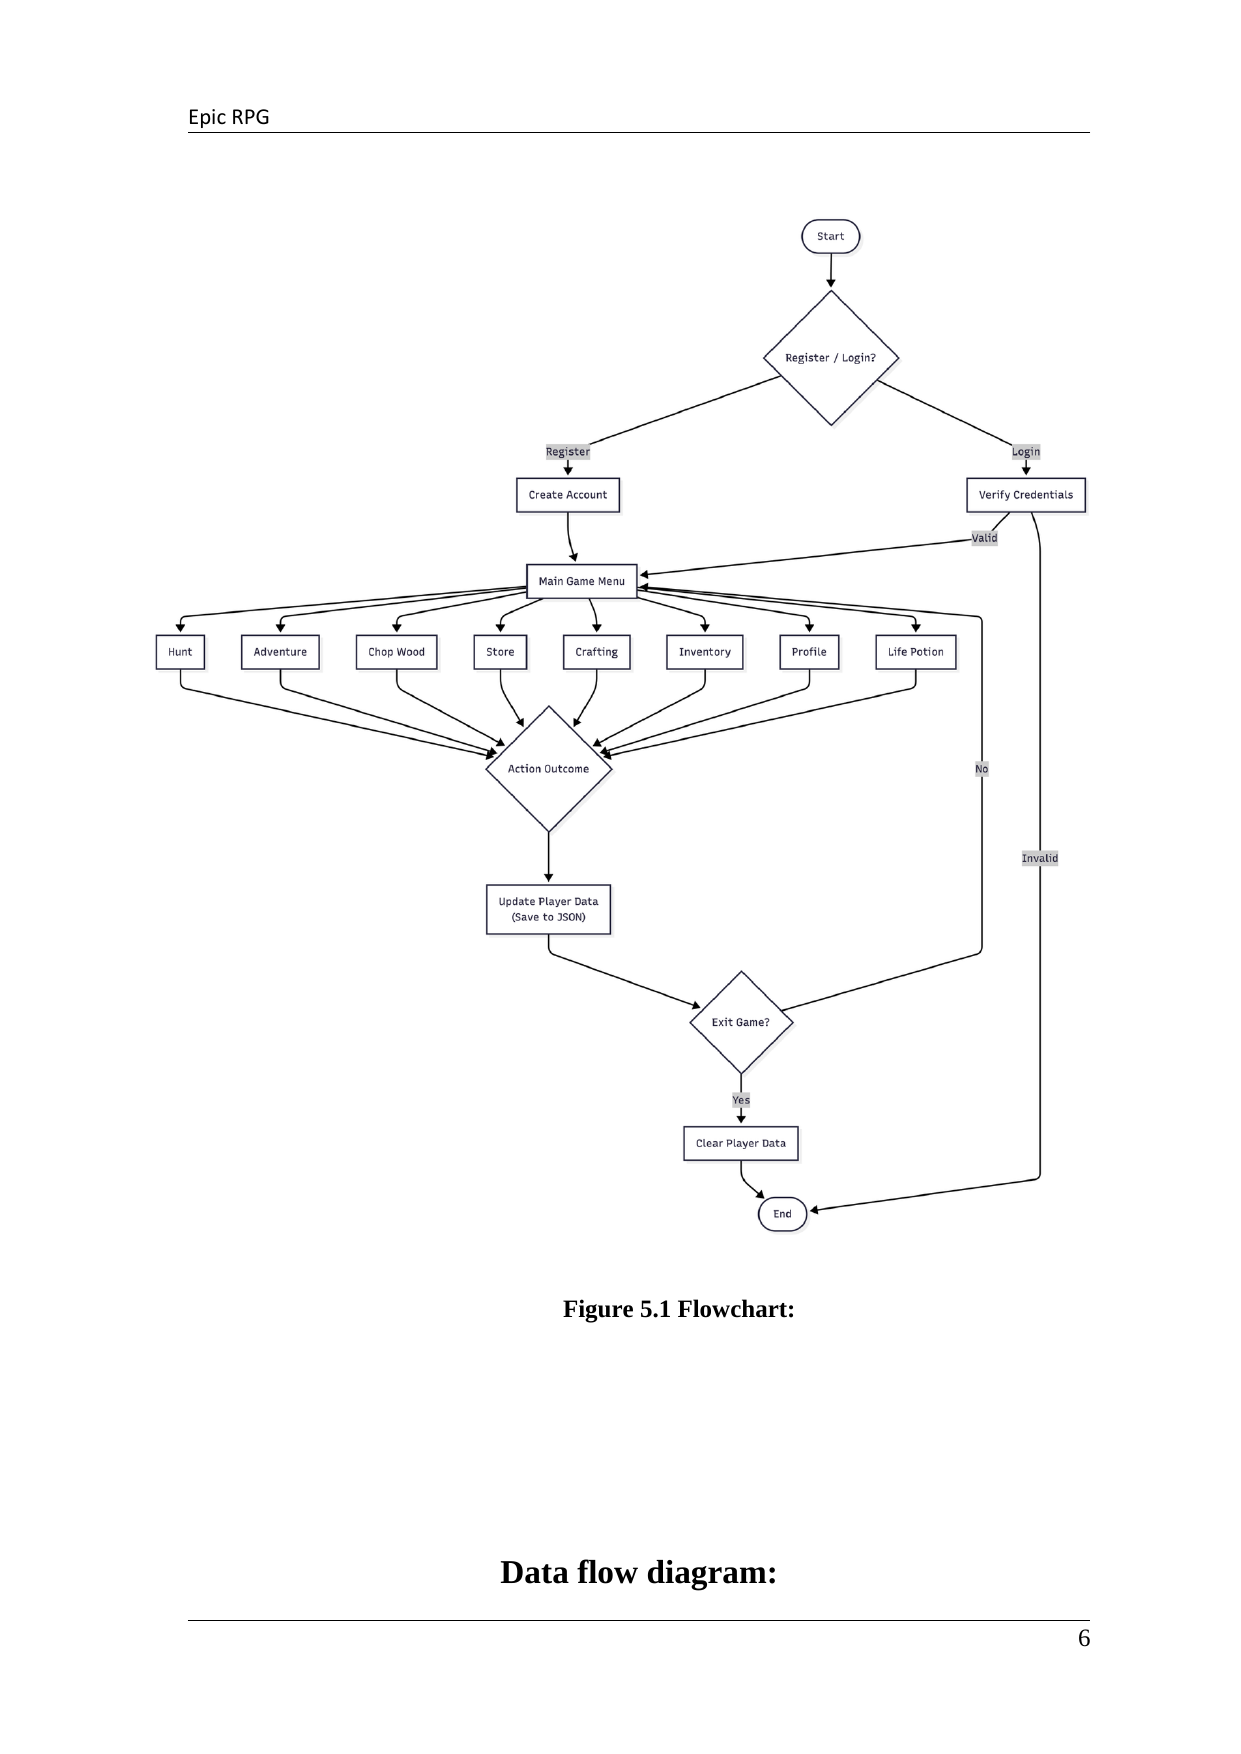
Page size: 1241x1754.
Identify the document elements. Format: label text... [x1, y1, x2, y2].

text Data flow diagram: [188, 1553, 1090, 1591]
picture [150, 213, 1091, 1237]
text Figure 5.1 Flowchart: [488, 1294, 1090, 1323]
